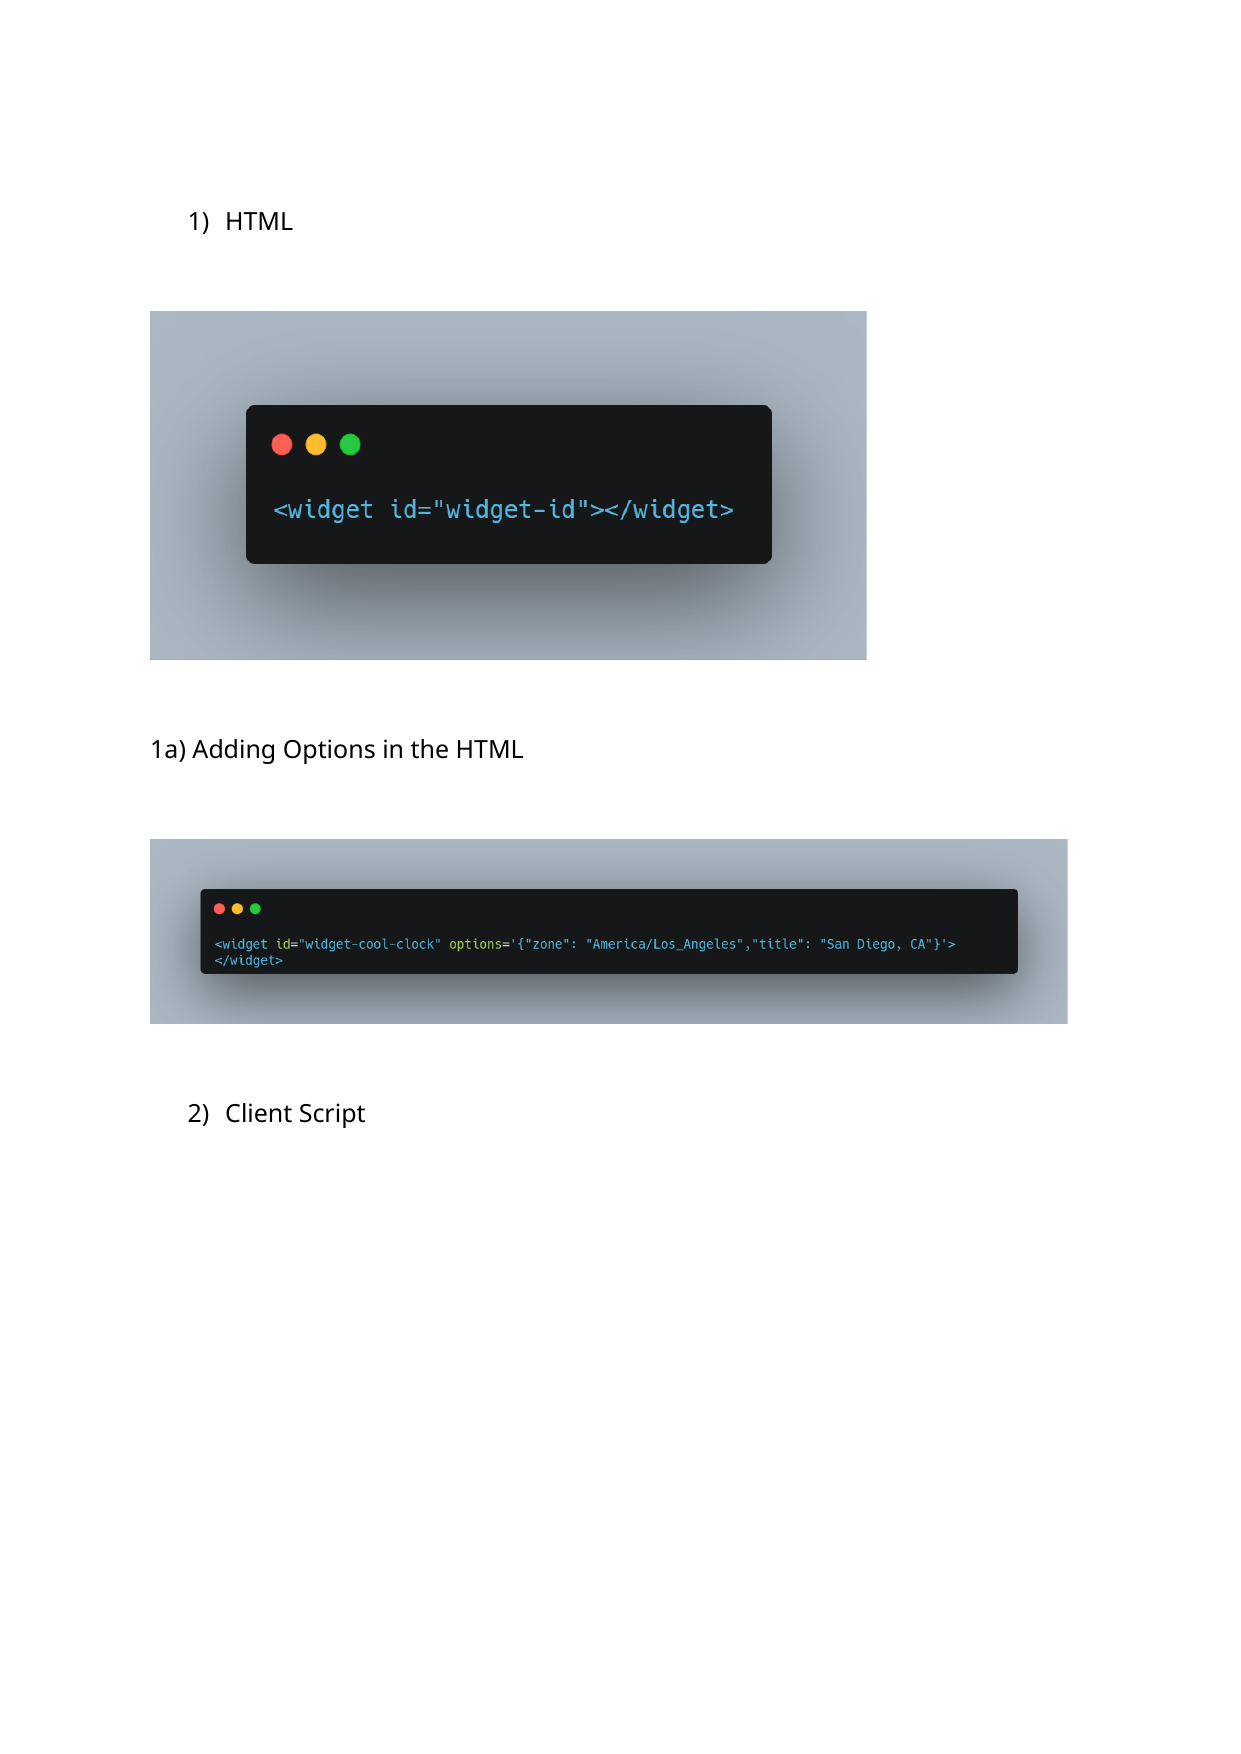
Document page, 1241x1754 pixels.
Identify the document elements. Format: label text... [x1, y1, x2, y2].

list HTML [187, 203, 1090, 237]
list Client Script [187, 1096, 1090, 1130]
text 1a) Adding Options in the HTML [150, 732, 1090, 766]
picture [150, 310, 867, 660]
picture [150, 839, 1068, 1024]
